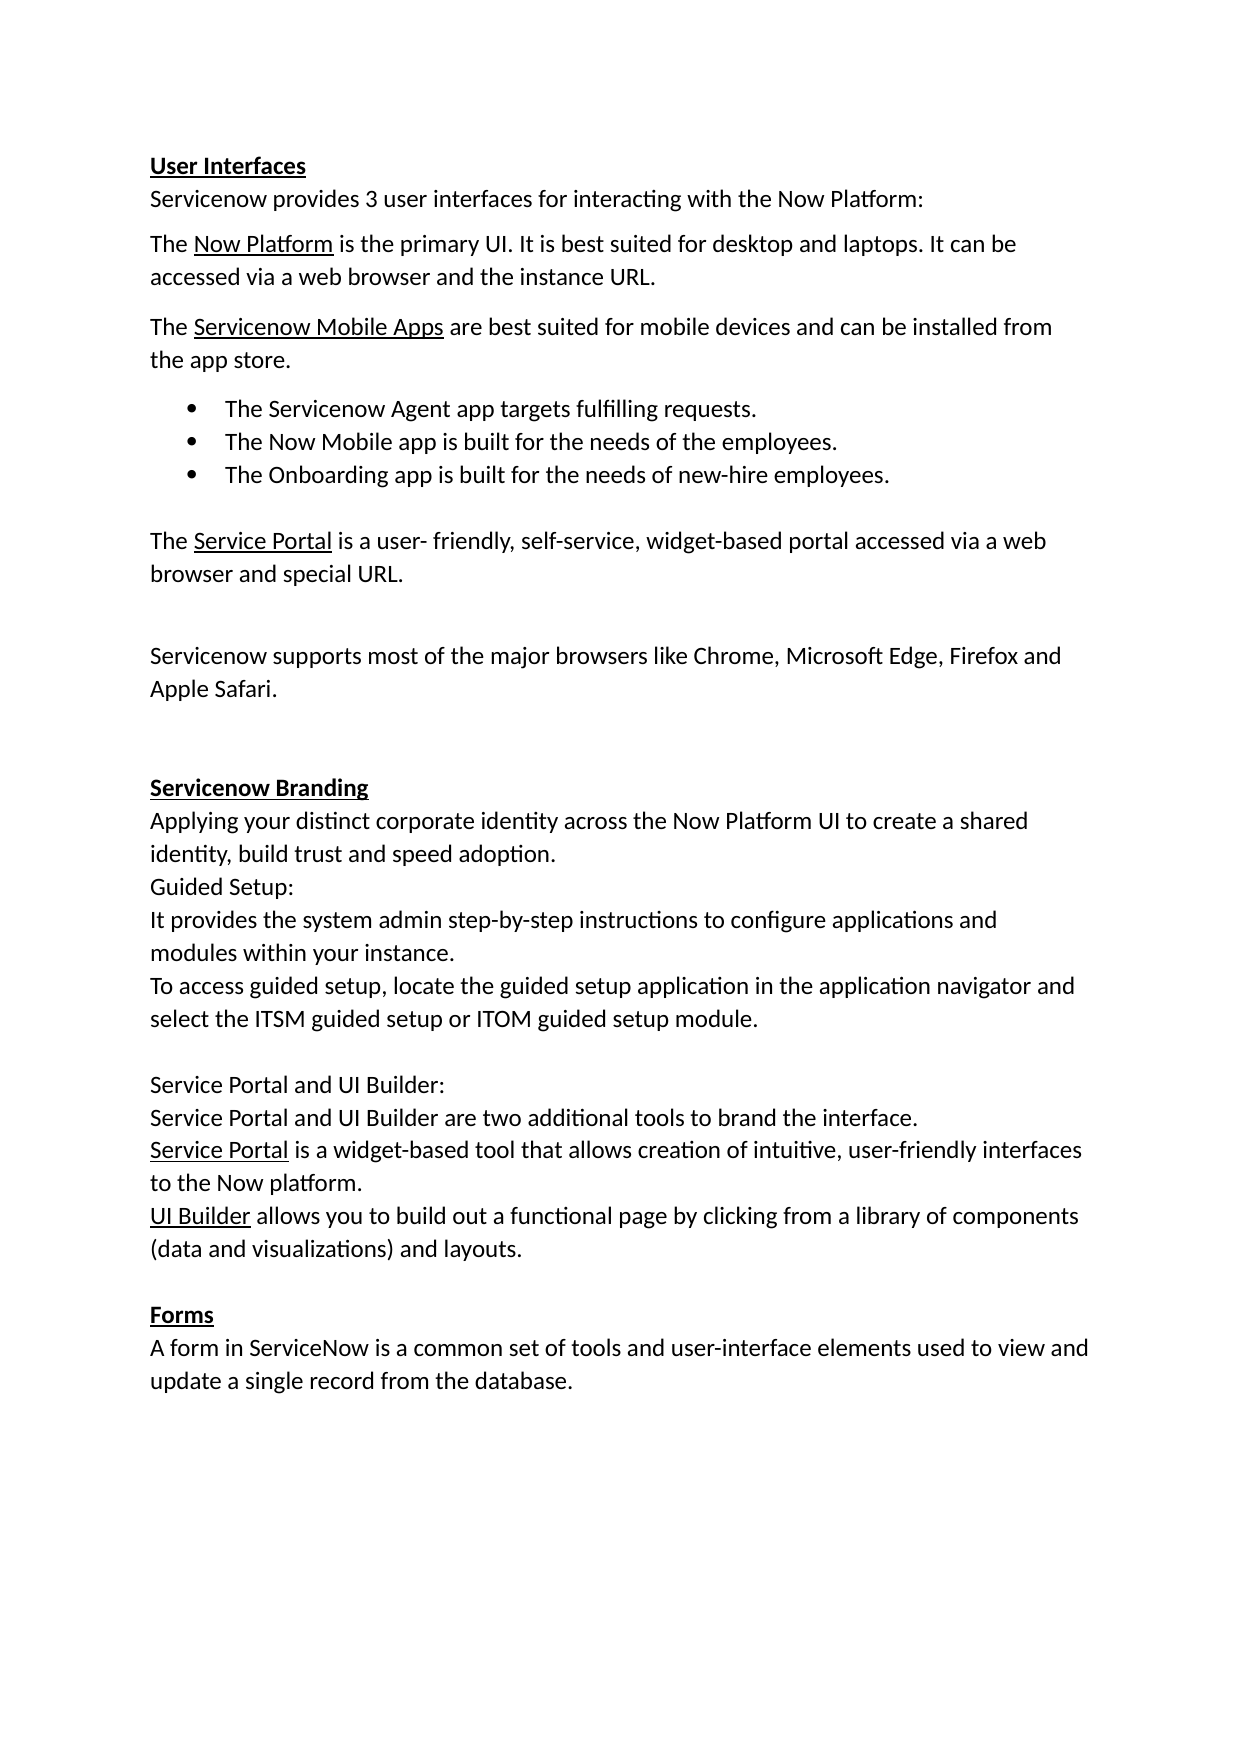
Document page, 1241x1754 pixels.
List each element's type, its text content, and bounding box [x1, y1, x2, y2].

text The Servicenow Mobile Apps are best suited for mobile devices and can be installed from the app store. [150, 311, 1090, 374]
text Service Portal and UI Builder are two additional tools to brand the interface. [150, 1102, 1090, 1132]
text Forms [150, 1299, 1090, 1330]
list The Onboarding app is built for the needs of new-hire employees. [187, 459, 1090, 490]
text Servicenow supports most of the major browsers like Chrome, Microsoft Edge, Firefox and Apple Safari. [150, 640, 1090, 704]
text User Interfaces [150, 150, 1090, 181]
text Service Portal and UI Builder: [150, 1069, 1090, 1099]
text Service Portal is a widget-based tool that allows creation of intuitive, user-friendly interfaces to the Now platform. [150, 1134, 1090, 1198]
text Guided Setup: It provides the system admin step-by-step instructions to configure applications and modules within your instance. [150, 871, 1090, 968]
text The Service Portal is a user- friendly, self-service, widget-based portal accessed via a web browser and special URL. [150, 525, 1090, 588]
text Servicenow Branding [150, 772, 1090, 803]
text The Now Platform is the primary UI. It is best suited for desktop and laptops. It can be accessed via a web browser and the instance URL. [150, 228, 1090, 292]
text Applying your distinct corporate identity across the Now Platform UI to create a shared identity, build trust and speed adoption. [150, 805, 1090, 869]
list The Now Mobile app is built for the needs of the employees. [187, 426, 1090, 457]
list The Servicenow Agent app targets fulfilling requests. [187, 393, 1090, 424]
text UI Builder allows you to build out a functional page by clicking from a library of components (data and visualizations) and layouts. [150, 1200, 1090, 1264]
text A form in ServiceNow is a common set of tools and user-interface elements used to view and update a single record from the database. [150, 1332, 1090, 1396]
text Servicenow provides 3 user interfaces for interacting with the Now Platform: [150, 183, 1090, 213]
text To access guided setup, locate the guided setup application in the application navigator and select the ITSM guided setup or ITOM guided setup module. [150, 970, 1090, 1033]
